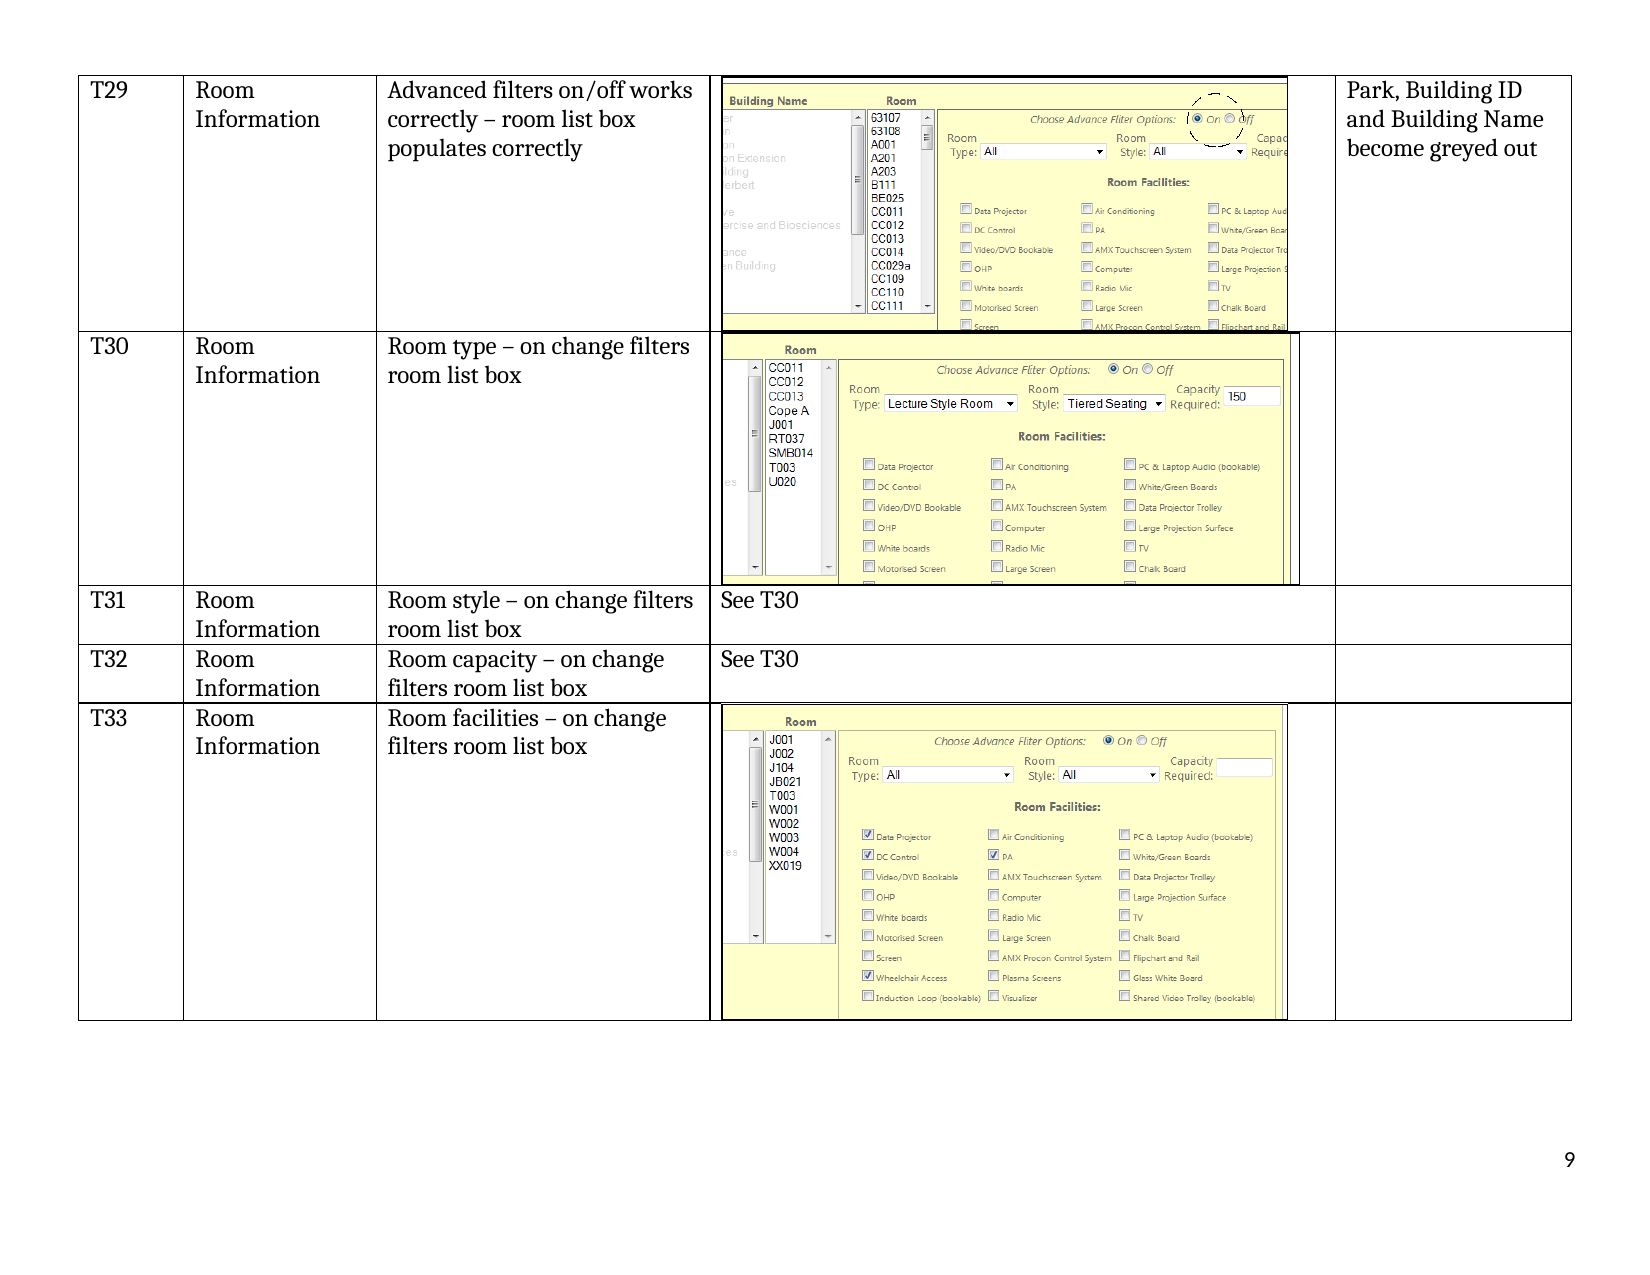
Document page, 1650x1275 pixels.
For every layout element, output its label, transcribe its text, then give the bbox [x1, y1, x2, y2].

table_cell Room Information [184, 586, 376, 644]
table_cell Room facilities – on change filters room list box [377, 704, 709, 1020]
table_cell Room type – on change filters room list box [377, 332, 709, 585]
picture [723, 78, 1287, 330]
table_cell [1336, 704, 1571, 1020]
table_cell Room Information [184, 332, 376, 585]
table_cell T32 [79, 645, 183, 702]
table_cell [1336, 332, 1571, 585]
table_cell See T30 [711, 586, 1335, 644]
table_cell [1300, 332, 1335, 585]
table_cell Room Information [184, 76, 376, 331]
table_cell See T30 [711, 645, 1335, 702]
table_cell [1336, 586, 1571, 644]
table_cell Room capacity – on change filters room list box [377, 645, 709, 702]
table_cell Park, Building ID and Building Name become greyed out [1336, 76, 1571, 331]
table_cell T31 [79, 586, 183, 644]
table_cell Room Information [184, 645, 376, 702]
table_cell Room Information [184, 704, 376, 1020]
table_cell T29 [79, 76, 183, 331]
picture [723, 705, 1287, 1019]
picture [723, 334, 1299, 584]
table_cell [711, 76, 721, 331]
table_cell [711, 332, 721, 585]
table_cell [1336, 645, 1571, 702]
table_cell [711, 704, 721, 1020]
table_cell Advanced filters on/off works correctly – room list box populates correctly [377, 76, 709, 331]
table_cell Room style – on change filters room list box [377, 586, 709, 644]
table_cell T33 [79, 704, 183, 1020]
table_cell T30 [79, 332, 183, 585]
table_cell [1288, 704, 1335, 1020]
table_cell [1288, 76, 1335, 331]
